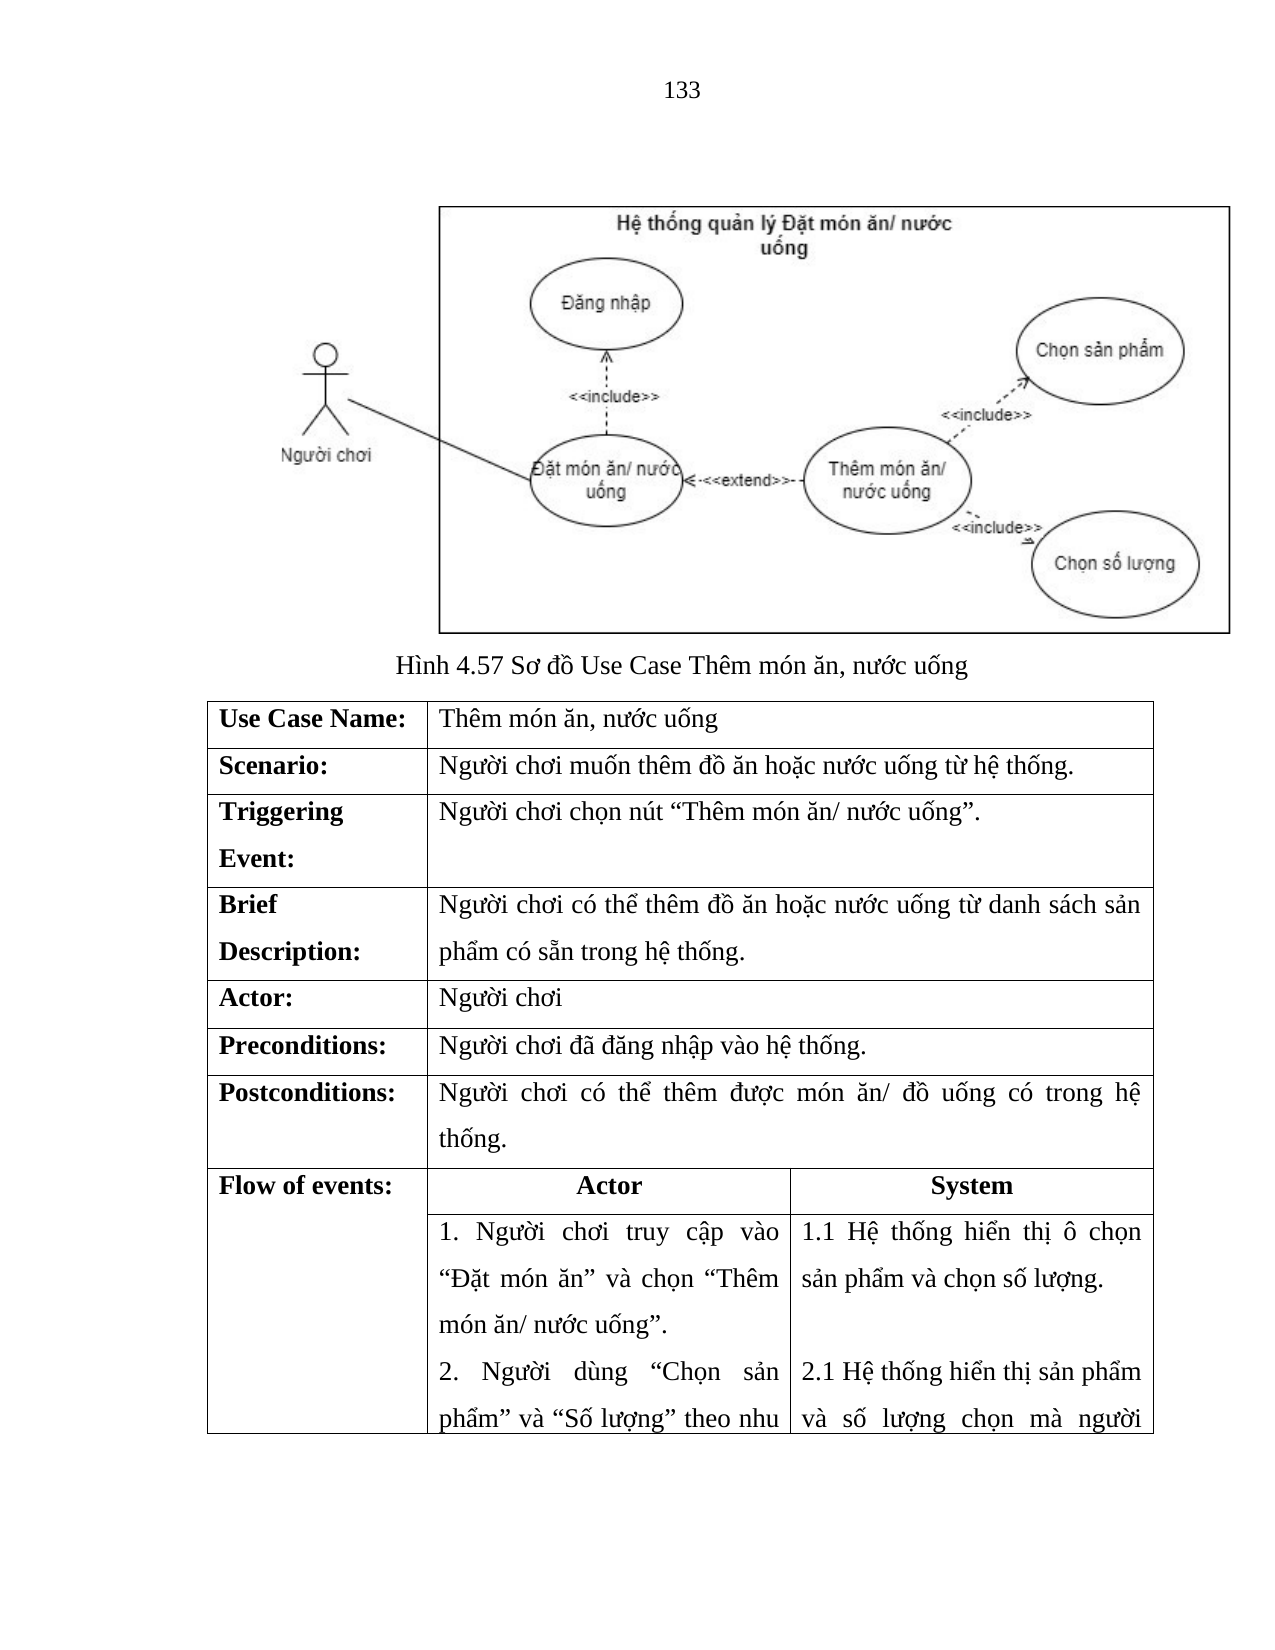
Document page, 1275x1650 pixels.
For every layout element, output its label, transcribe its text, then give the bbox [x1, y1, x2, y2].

picture [281, 206, 1232, 634]
table_cell Người chơi đã đăng nhập vào hệ thống. [428, 1029, 1153, 1074]
table_cell Người chơi muốn thêm đồ ăn hoặc nước uống từ hệ thống. [428, 749, 1153, 794]
table_cell Scenario: [208, 749, 427, 794]
table_header Use Case Name: [208, 702, 427, 748]
table_cell Preconditions: [208, 1029, 427, 1074]
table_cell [428, 1215, 790, 1433]
table_cell Flow of events: [208, 1169, 427, 1433]
table_cell Triggering Event: [208, 795, 427, 887]
table_cell Brief Description: [208, 888, 427, 980]
table_cell Postconditions: [208, 1076, 427, 1168]
table_cell Người chơi [428, 981, 1153, 1028]
table_cell System [791, 1169, 1153, 1214]
table_cell Người chơi chọn nút “Thêm món ăn/ nước uống”. [428, 795, 1153, 887]
text Hình 4.57 Sơ đồ Use Case Thêm món ăn, nước uống [207, 649, 1157, 680]
table_cell Người chơi có thể thêm đồ ăn hoặc nước uống từ danh sách sản phẩm có sẵn trong hệ thống. [428, 888, 1153, 980]
table_cell Người chơi có thể thêm được món ăn/ đồ uống có trong hệ thống. [428, 1076, 1153, 1168]
table_cell Actor [428, 1169, 790, 1214]
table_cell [791, 1215, 1153, 1433]
table_cell Actor: [208, 981, 427, 1028]
table_header Thêm món ăn, nước uống [428, 702, 1153, 748]
